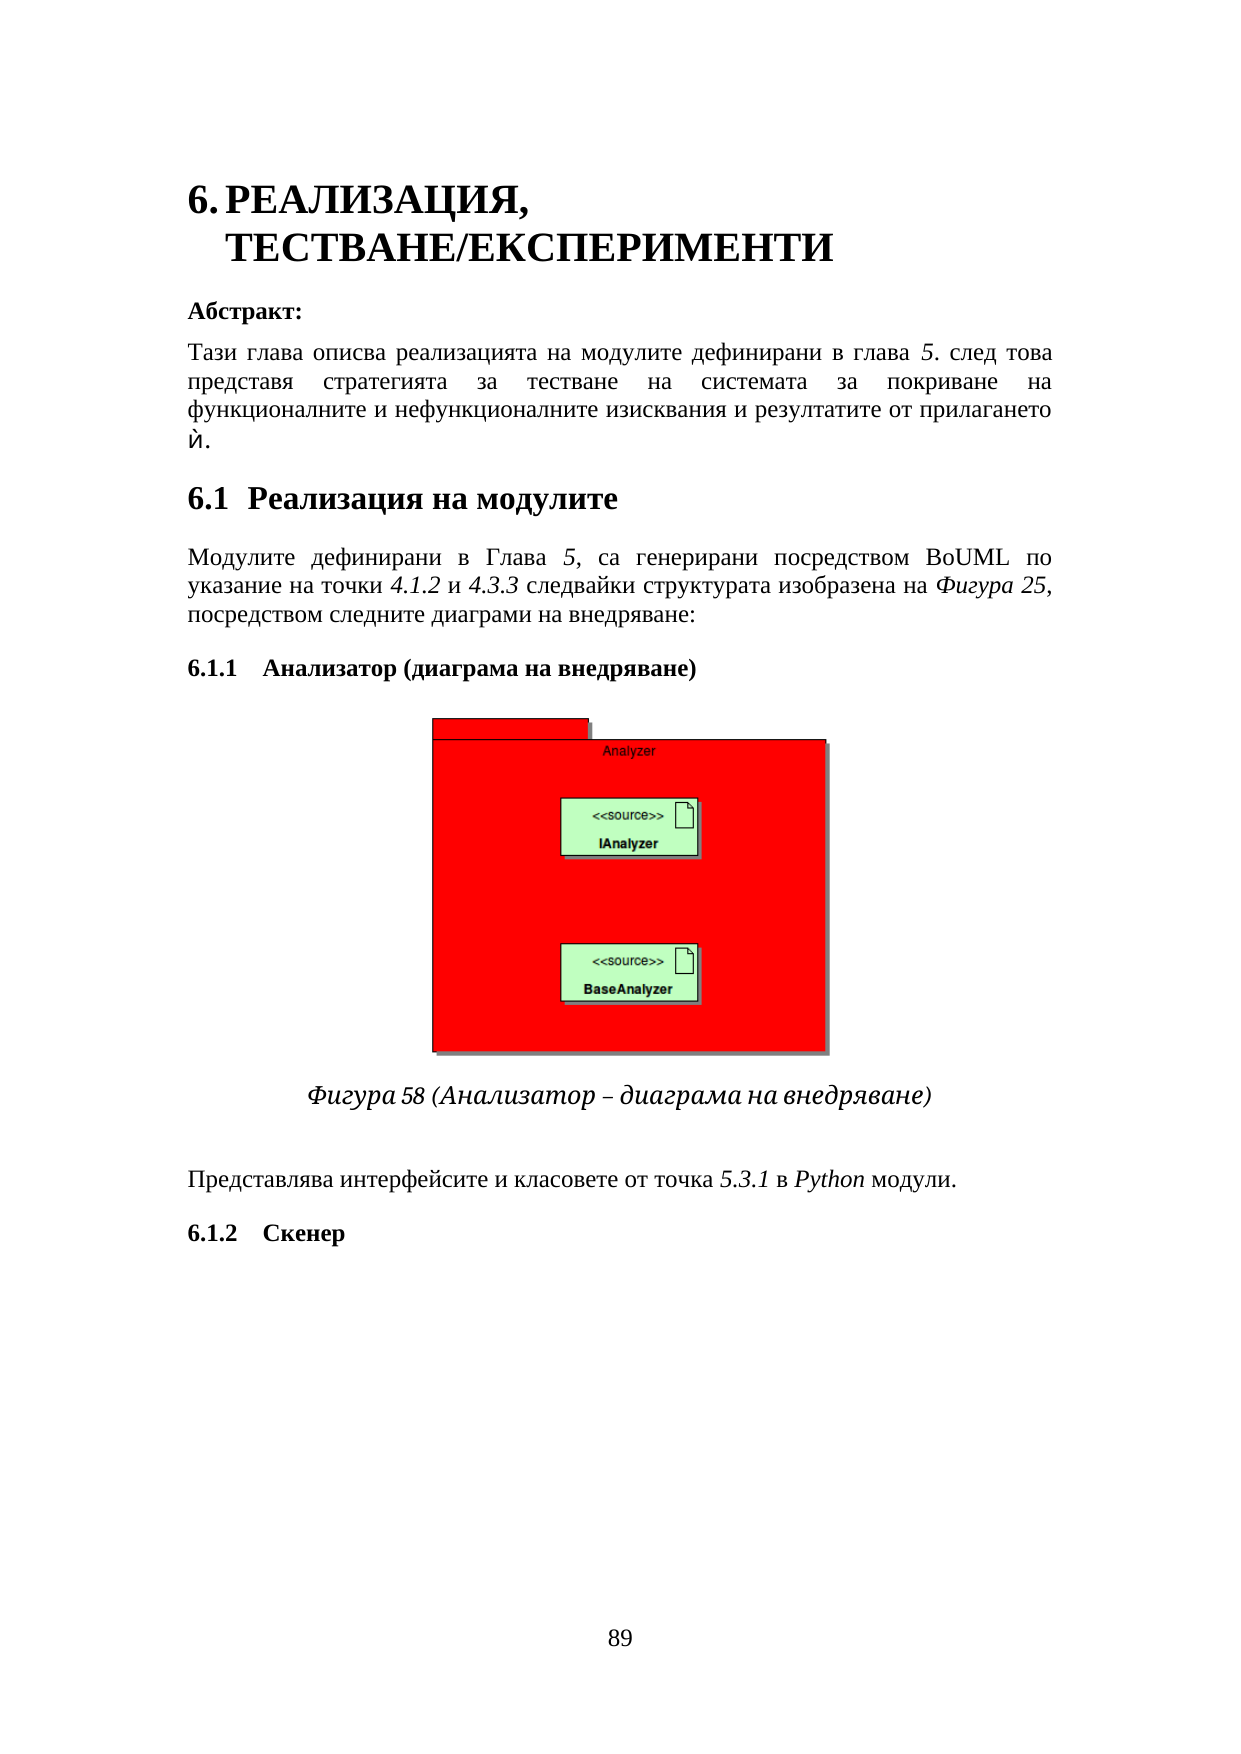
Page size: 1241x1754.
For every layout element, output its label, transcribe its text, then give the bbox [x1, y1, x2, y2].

subtitle Реализация, тестване/експерименти [187, 175, 1053, 271]
text Модулите дефинирани в Глава 5, са генерирани посредством BoUML по указание на точки 4.1.2 и 4.3.3 следвайки структурата изобразена на Фигура 25, посредством следните диаграми на внедряване: [187, 542, 1053, 628]
picture [398, 706, 843, 1069]
text Тази глава описва реализацията на модулите дефинирани в глава 5. след това представя стратегията за тестване на системата за покриване на функционалните и нефункционалните изисквания и резултатите от прилагането ѝ. [187, 337, 1053, 453]
subtitle Анализатор (диаграма на внедряване) [187, 653, 1053, 682]
text Фигура 58 (Анализатор – диаграма на внедряване) [187, 1082, 1053, 1110]
subtitle Скенер [187, 1218, 1053, 1247]
text Представлява интерфейсите и класовете от точка 5.3.1 в Python модули. [187, 1164, 1053, 1193]
subtitle Реализация на модулите [187, 478, 1053, 517]
text Абстракт: [187, 296, 1053, 324]
